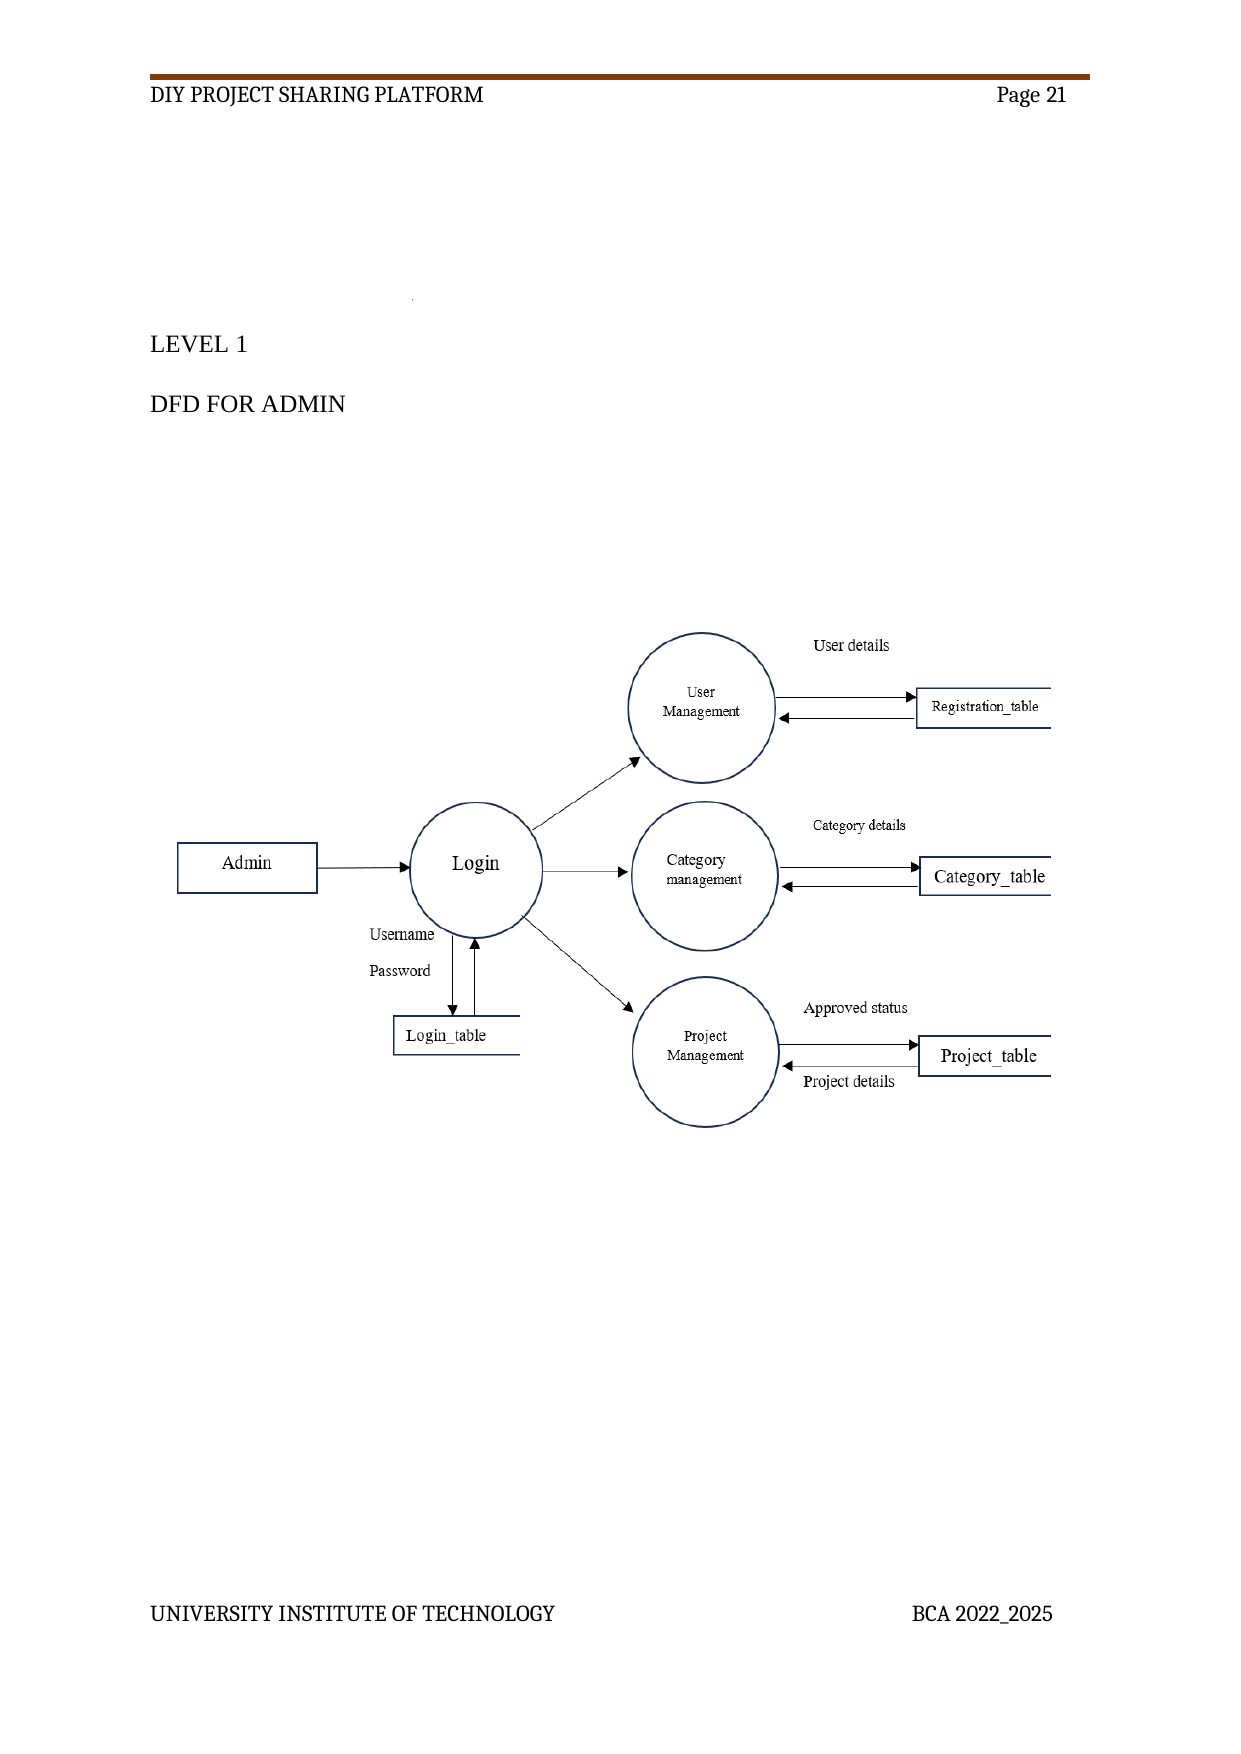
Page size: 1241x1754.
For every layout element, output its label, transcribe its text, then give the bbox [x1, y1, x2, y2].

text DFD FOR ADMIN [150, 389, 1090, 418]
text LEVEL 1 [150, 329, 1090, 358]
picture [150, 584, 1150, 1147]
